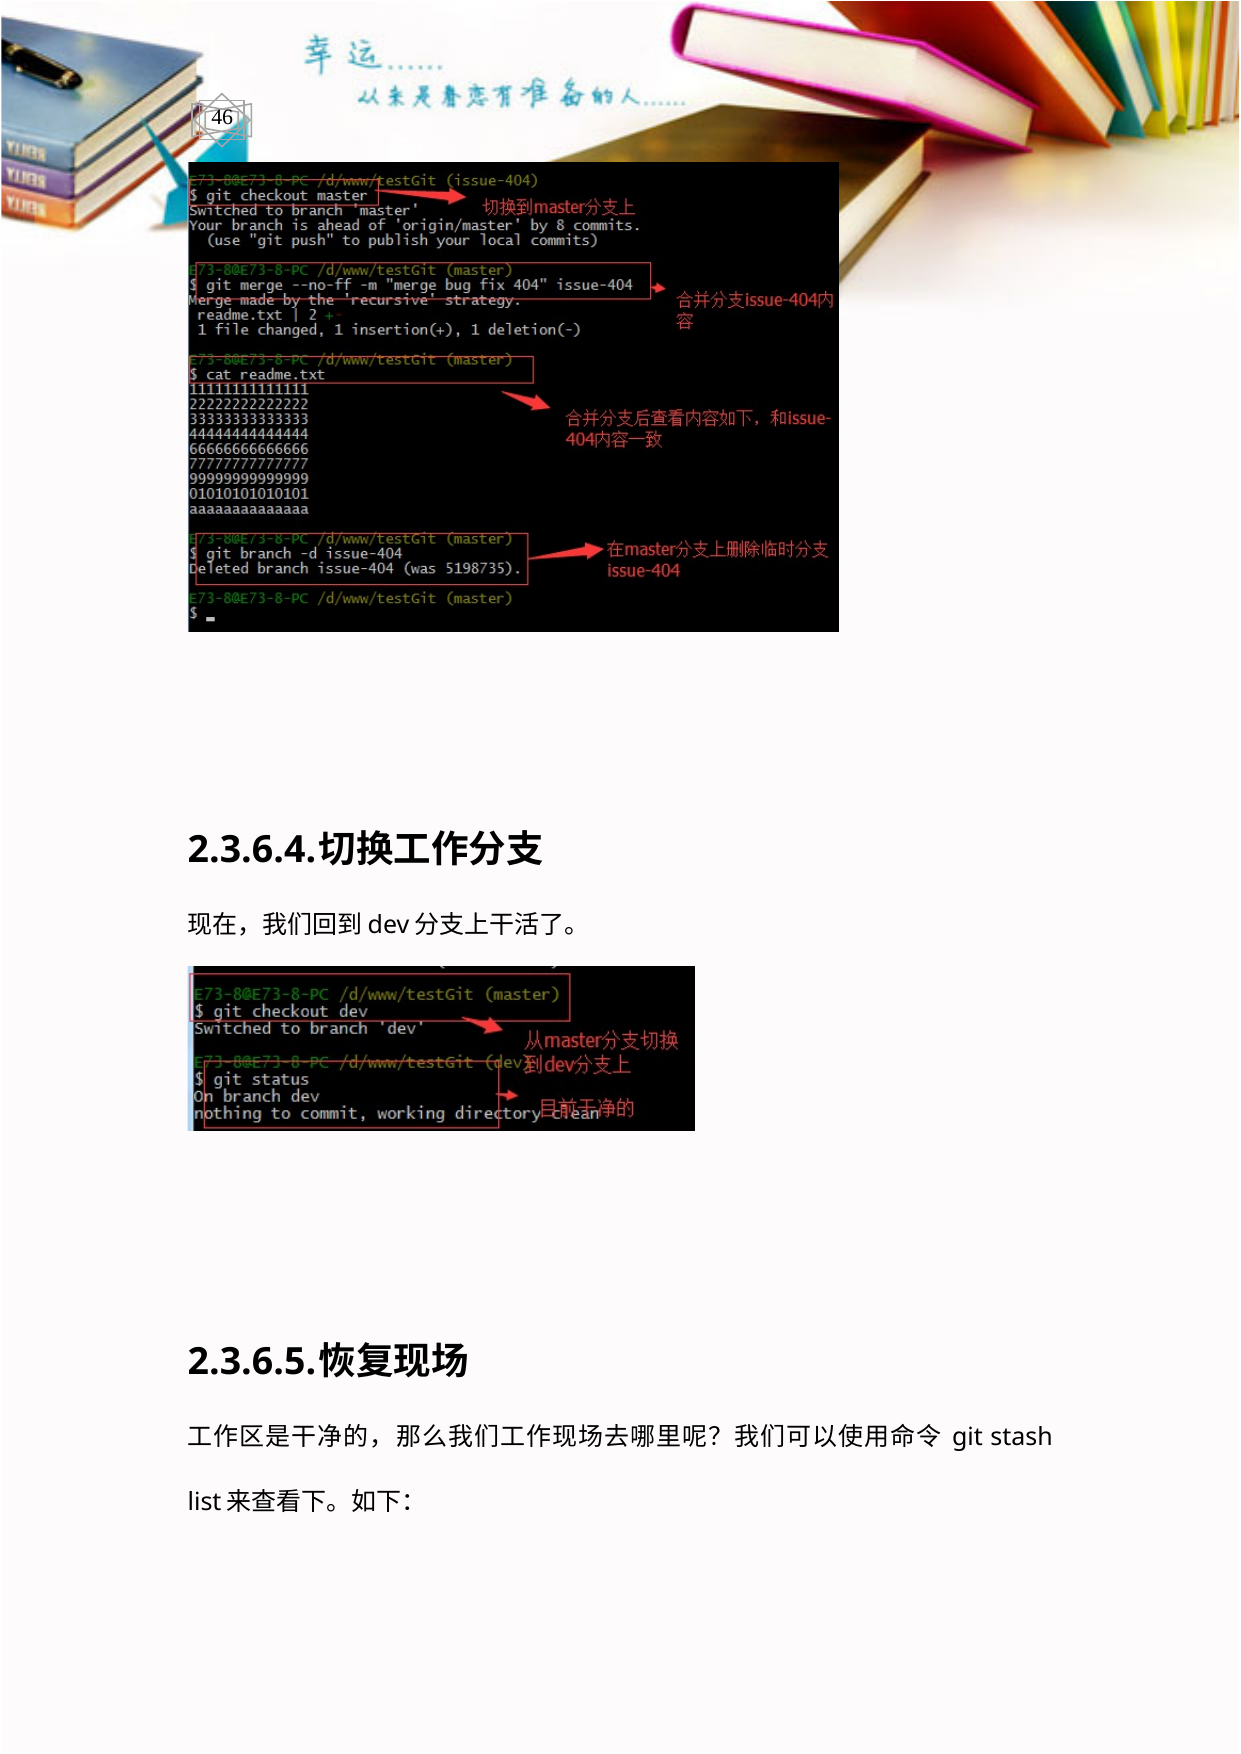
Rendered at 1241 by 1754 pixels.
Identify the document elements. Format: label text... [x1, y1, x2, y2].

text 现在，我们回到dev分支上干活了。 [187, 890, 1053, 955]
text 工作区是干净的，那么我们工作现场去哪里呢？我们可以使用命令 git stash list来查看下。如下： [187, 1402, 1053, 1532]
list 恢复现场 [187, 1326, 1053, 1391]
picture [1, 1, 1240, 1752]
list 切换工作分支 [187, 814, 1053, 879]
